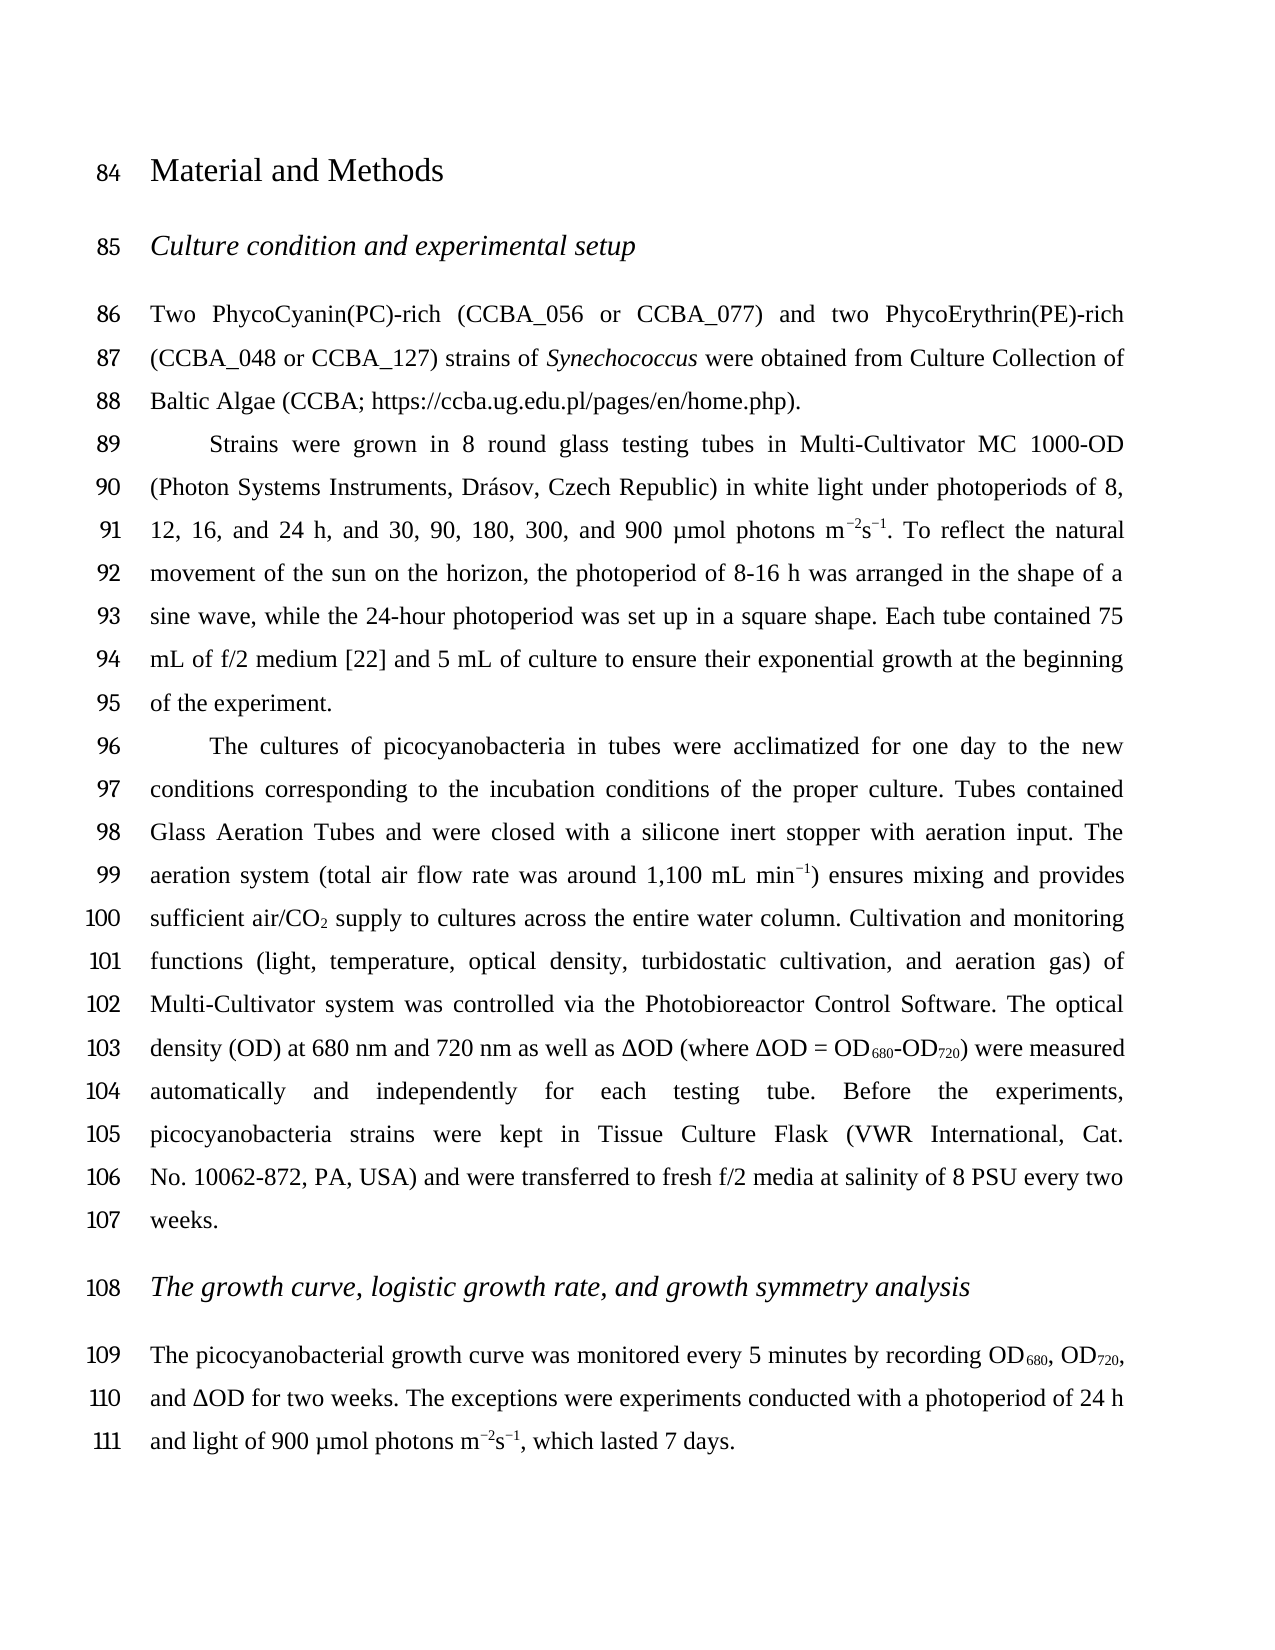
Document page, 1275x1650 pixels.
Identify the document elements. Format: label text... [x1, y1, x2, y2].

text Two PhycoCyanin(PC)-rich (CCBA_056 or CCBA_077) and two PhycoErythrin(PE)-rich (CCBA_048 or CCBA_127) strains of Synechococcus were obtained from Culture Collection of Baltic Algae (CCBA; https://ccba.ug.edu.pl/pages/en/home.php). [150, 299, 1125, 414]
text The picocyanobacterial growth curve was monitored every 5 minutes by recording OD680, OD720, and ΔOD for two weeks. The exceptions were experiments conducted with a photoperiod of 24 h and light of 900 µmol photons m−2s−1, which lasted 7 days. [150, 1340, 1125, 1455]
subtitle Culture condition and experimental setup [150, 228, 1125, 262]
subtitle Material and Methods [150, 150, 1125, 188]
text The cultures of picocyanobacteria in tubes were acclimatized for one day to the new conditions corresponding to the incubation conditions of the proper culture. Tubes contained Glass Aeration Tubes and were closed with a silicone inert stopper with aeration input. The aeration system (total air flow rate was around 1,100 mL min−1) ensures mixing and provides sufficient air/CO2 supply to cultures across the entire water column. Cultivation and monitoring functions (light, temperature, optical density, turbidostatic cultivation, and aeration gas) of Multi-Cultivator system was controlled via the Photobioreactor Control Software. The optical density (OD) at 680 nm and 720 nm as well as ΔOD (where ΔOD = OD680-OD720) were measured automatically and independently for each testing tube. Before the experiments, picocyanobacteria strains were kept in Tissue Culture Flask (VWR International, Cat. No. 10062-872, PA, USA) and were transferred to fresh f/2 media at salinity of 8 PSU every two weeks. [150, 731, 1125, 1234]
text Strains were grown in 8 round glass testing tubes in Multi-Cultivator MC 1000-OD (Photon Systems Instruments, Drásov, Czech Republic) in white light under photoperiods of 8, 12, 16, and 24 h, and 30, 90, 180, 300, and 900 µmol photons m−2s−1. To reflect the natural movement of the sun on the horizon, the photoperiod of 8-16 h was arranged in the shape of a sine wave, while the 24-hour photoperiod was set up in a square shape. Each tube contained 75 mL of f/2 medium [22] and 5 mL of culture to ensure their exponential growth at the beginning of the experiment. [150, 429, 1125, 716]
subtitle The growth curve, logistic growth rate, and growth symmetry analysis [150, 1269, 1125, 1303]
